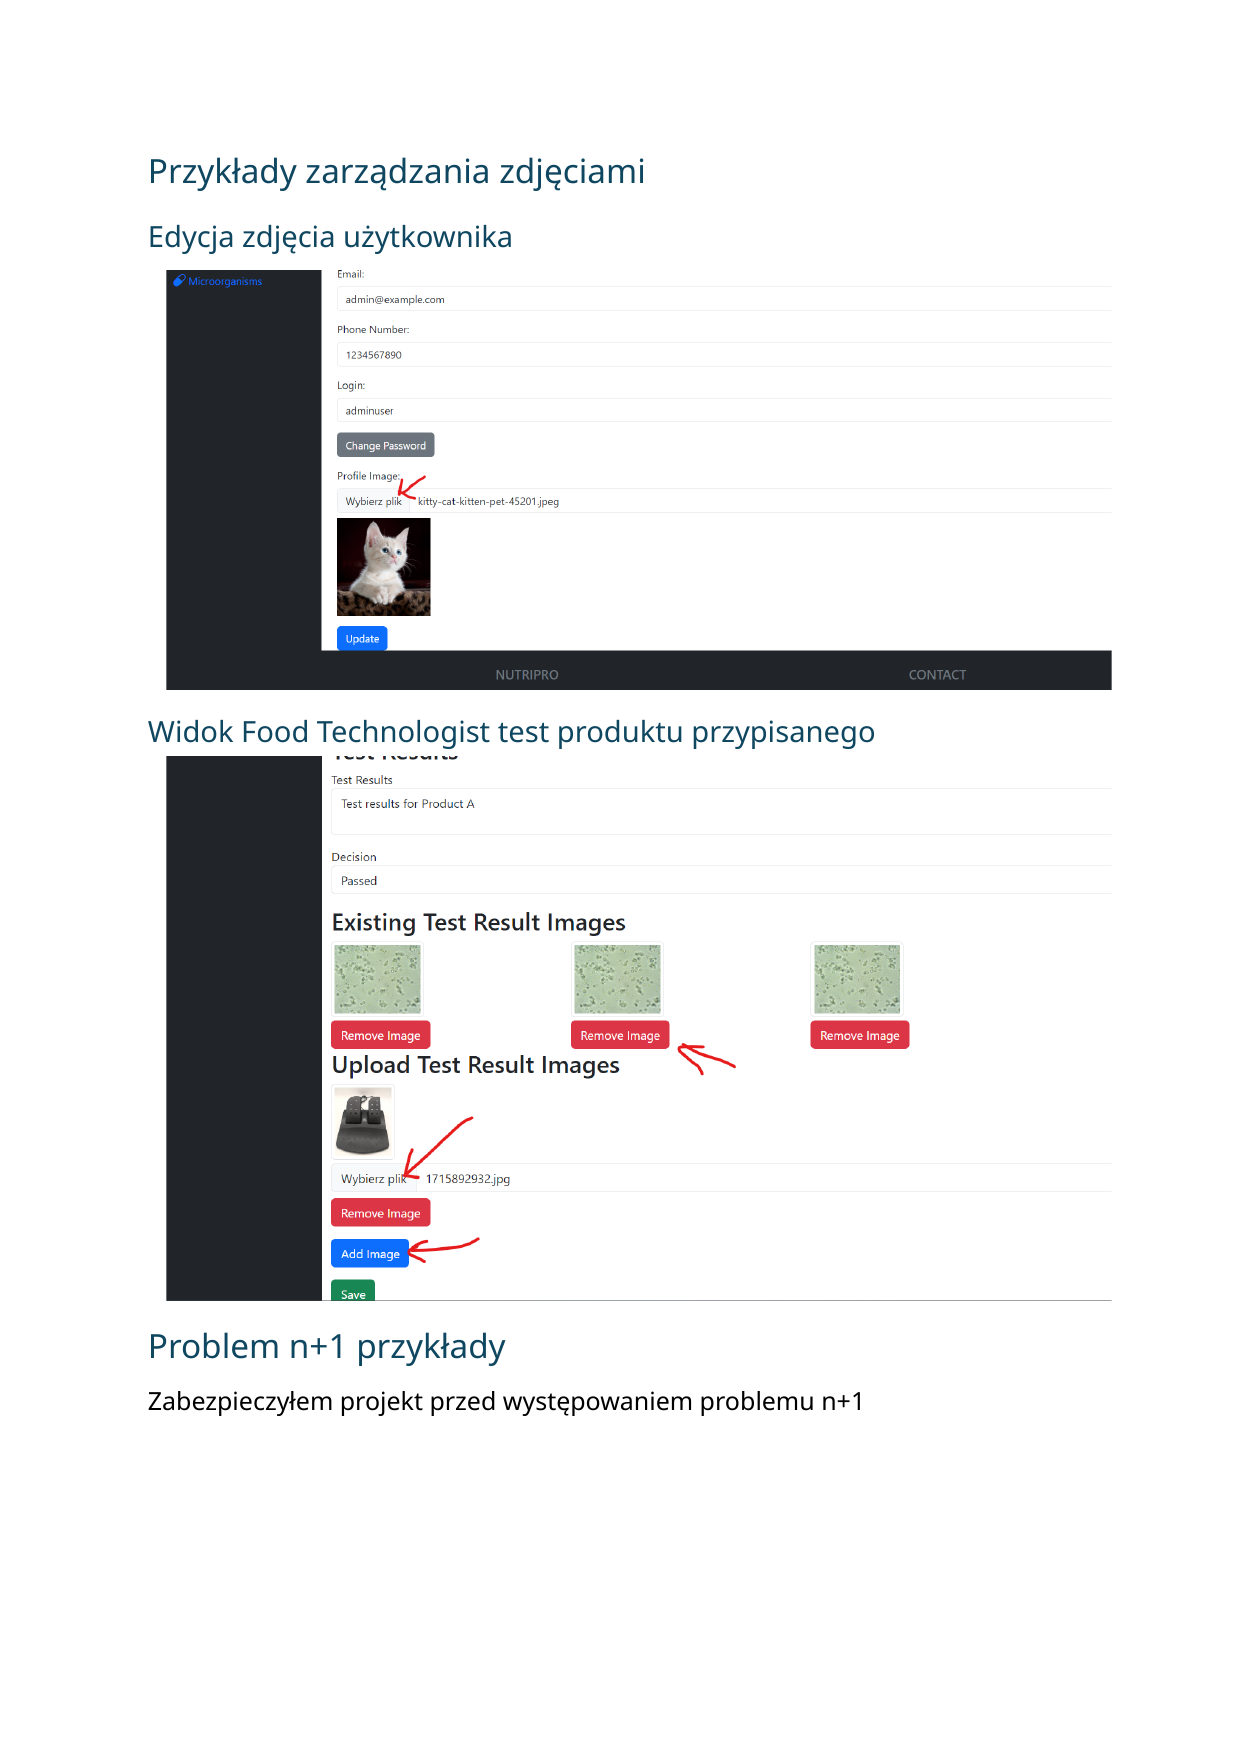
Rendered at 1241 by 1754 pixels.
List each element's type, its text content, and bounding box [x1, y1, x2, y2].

subtitle Przykłady zarządzania zdjęciami [148, 148, 1093, 193]
subtitle Edycja zdjęcia użytkownika [148, 216, 1093, 256]
text Zabezpieczyłem projekt przed występowaniem problemu n+1 [148, 1383, 1093, 1417]
subtitle Widok Food Technologist test produktu przypisanego [148, 711, 1093, 1300]
subtitle Problem n+1 przykłady [148, 1323, 1093, 1368]
